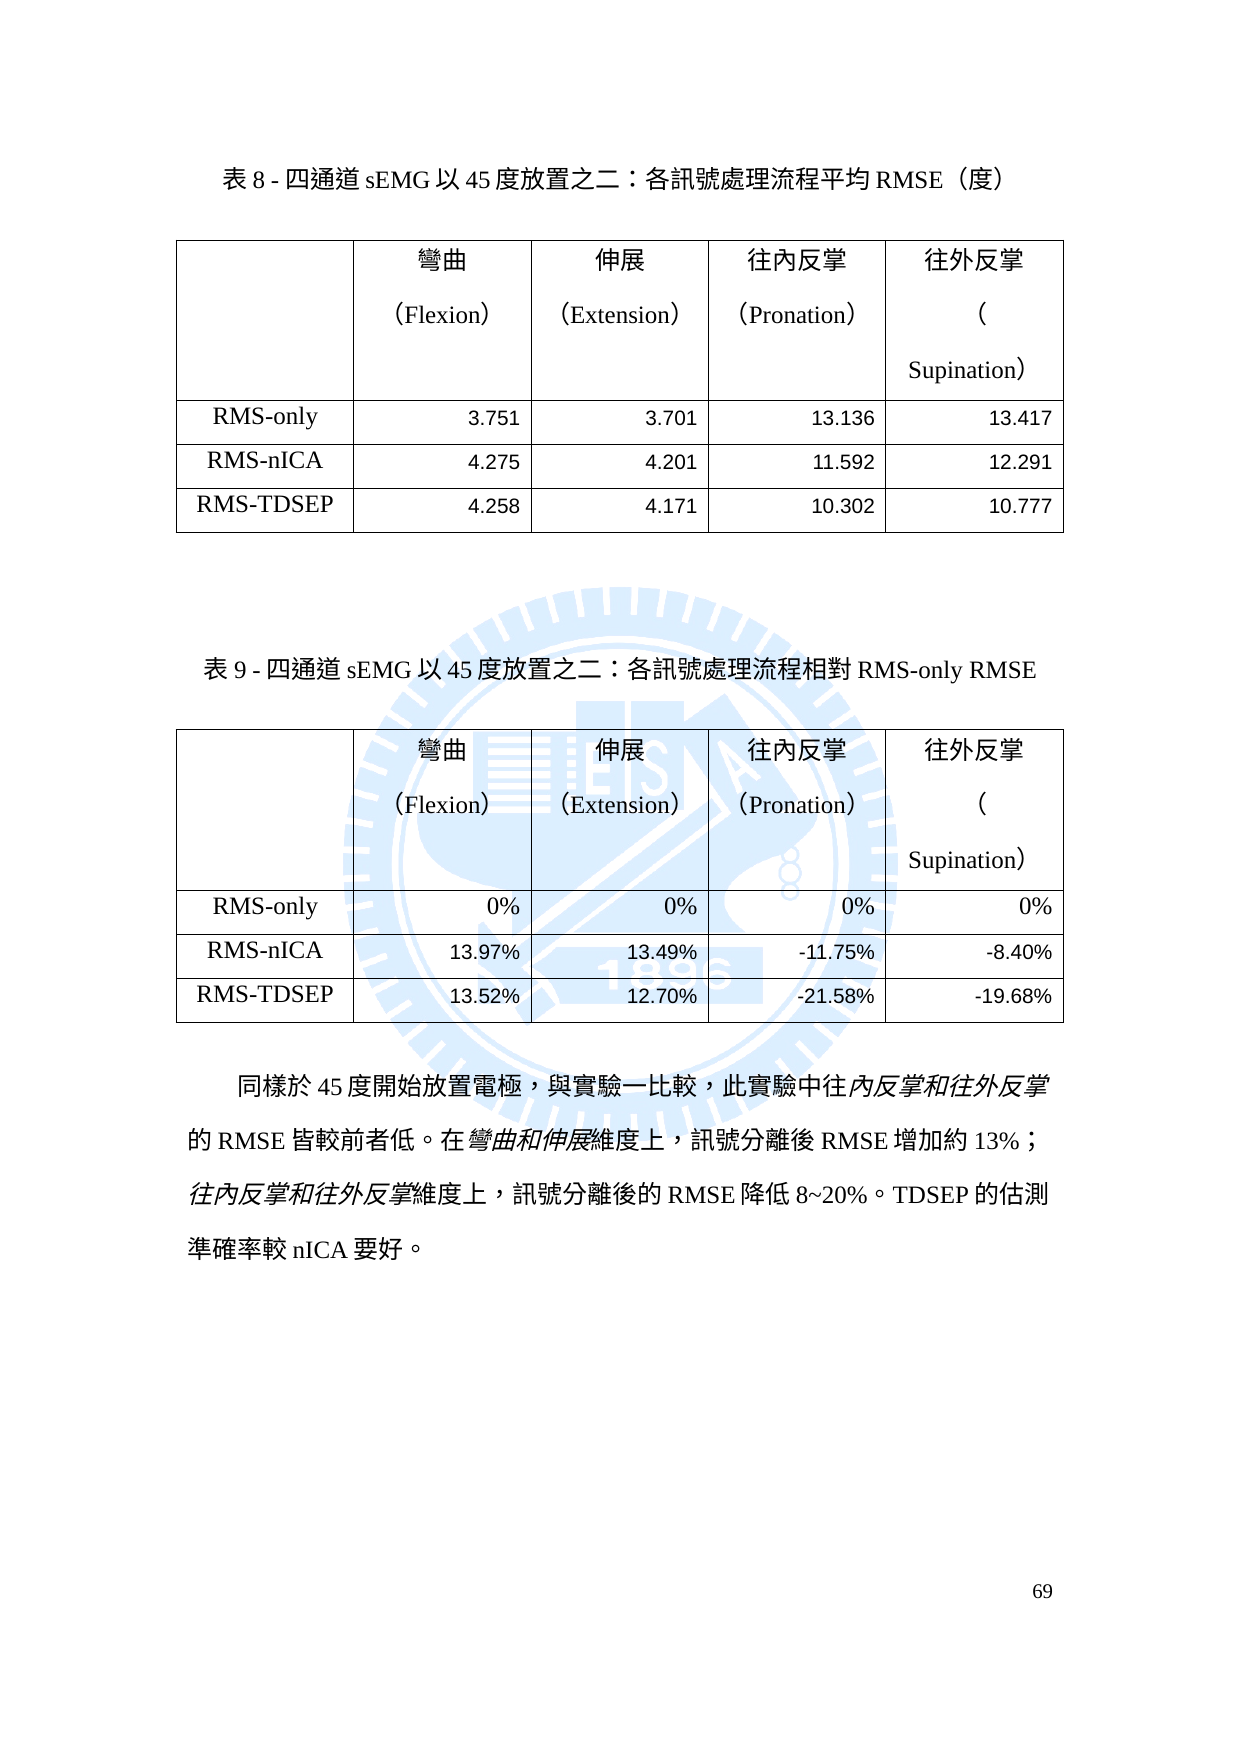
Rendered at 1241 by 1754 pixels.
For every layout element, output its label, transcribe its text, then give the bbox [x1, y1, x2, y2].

table_header 往內反掌 （Pronation） [709, 730, 885, 890]
table_cell 4.171 [532, 489, 708, 532]
table_cell 12.70% [532, 979, 708, 1022]
table_cell -19.68% [886, 979, 1063, 1022]
text 表 9 - 四通道sEMG以45度放置之二：各訊號處理流程相對RMS-only RMSE [187, 649, 1053, 685]
table_cell 13.417 [886, 401, 1063, 444]
table_header [177, 730, 353, 890]
table_cell 4.275 [354, 445, 531, 488]
table_cell -11.75% [709, 935, 885, 978]
table_cell 4.258 [354, 489, 531, 532]
table_cell RMS-TDSEP [177, 489, 353, 532]
table_cell 11.592 [709, 445, 885, 488]
table_cell 3.751 [354, 401, 531, 444]
table_header 伸展 （Extension） [532, 241, 708, 400]
table_header [177, 241, 353, 400]
table_cell 13.49% [532, 935, 708, 978]
table_header 彎曲 （Flexion） [354, 730, 531, 890]
table_cell 10.302 [709, 489, 885, 532]
text 同樣於45度開始放置電極，與實驗一比較，此實驗中往內反掌和往外反掌的RMSE皆較前者低。在彎曲和伸展維度上，訊號分離後RMSE增加約13%；往內反掌和往外反掌維度上，訊號分離後的RMSE降低8~20%。TDSEP的估測準確率較nICA要好。 [187, 1066, 1053, 1265]
table_cell 0% [709, 891, 885, 934]
text 表 8 - 四通道sEMG以45度放置之二：各訊號處理流程平均RMSE（度） [187, 159, 1053, 196]
table_cell 10.777 [886, 489, 1063, 532]
table_cell RMS-nICA [177, 445, 353, 488]
table_cell -21.58% [709, 979, 885, 1022]
table_header 往內反掌 （Pronation） [709, 241, 885, 400]
table_cell RMS-nICA [177, 935, 353, 978]
table_cell 4.201 [532, 445, 708, 488]
table_cell RMS-only [177, 891, 353, 934]
table_cell 3.701 [532, 401, 708, 444]
table_header 往外反掌 （Supination） [886, 730, 1063, 890]
table_cell RMS-TDSEP [177, 979, 353, 1022]
table_cell RMS-only [177, 401, 353, 444]
table_cell 0% [354, 891, 531, 934]
table_header 伸展 （Extension） [532, 730, 708, 890]
table_cell 0% [886, 891, 1063, 934]
table_header 彎曲 （Flexion） [354, 241, 531, 400]
table_cell -8.40% [886, 935, 1063, 978]
table_cell 0% [532, 891, 708, 934]
table_cell 13.136 [709, 401, 885, 444]
table_header 往外反掌 （Supination） [886, 241, 1063, 400]
table_cell 13.52% [354, 979, 531, 1022]
table_cell 13.97% [354, 935, 531, 978]
table_cell 12.291 [886, 445, 1063, 488]
